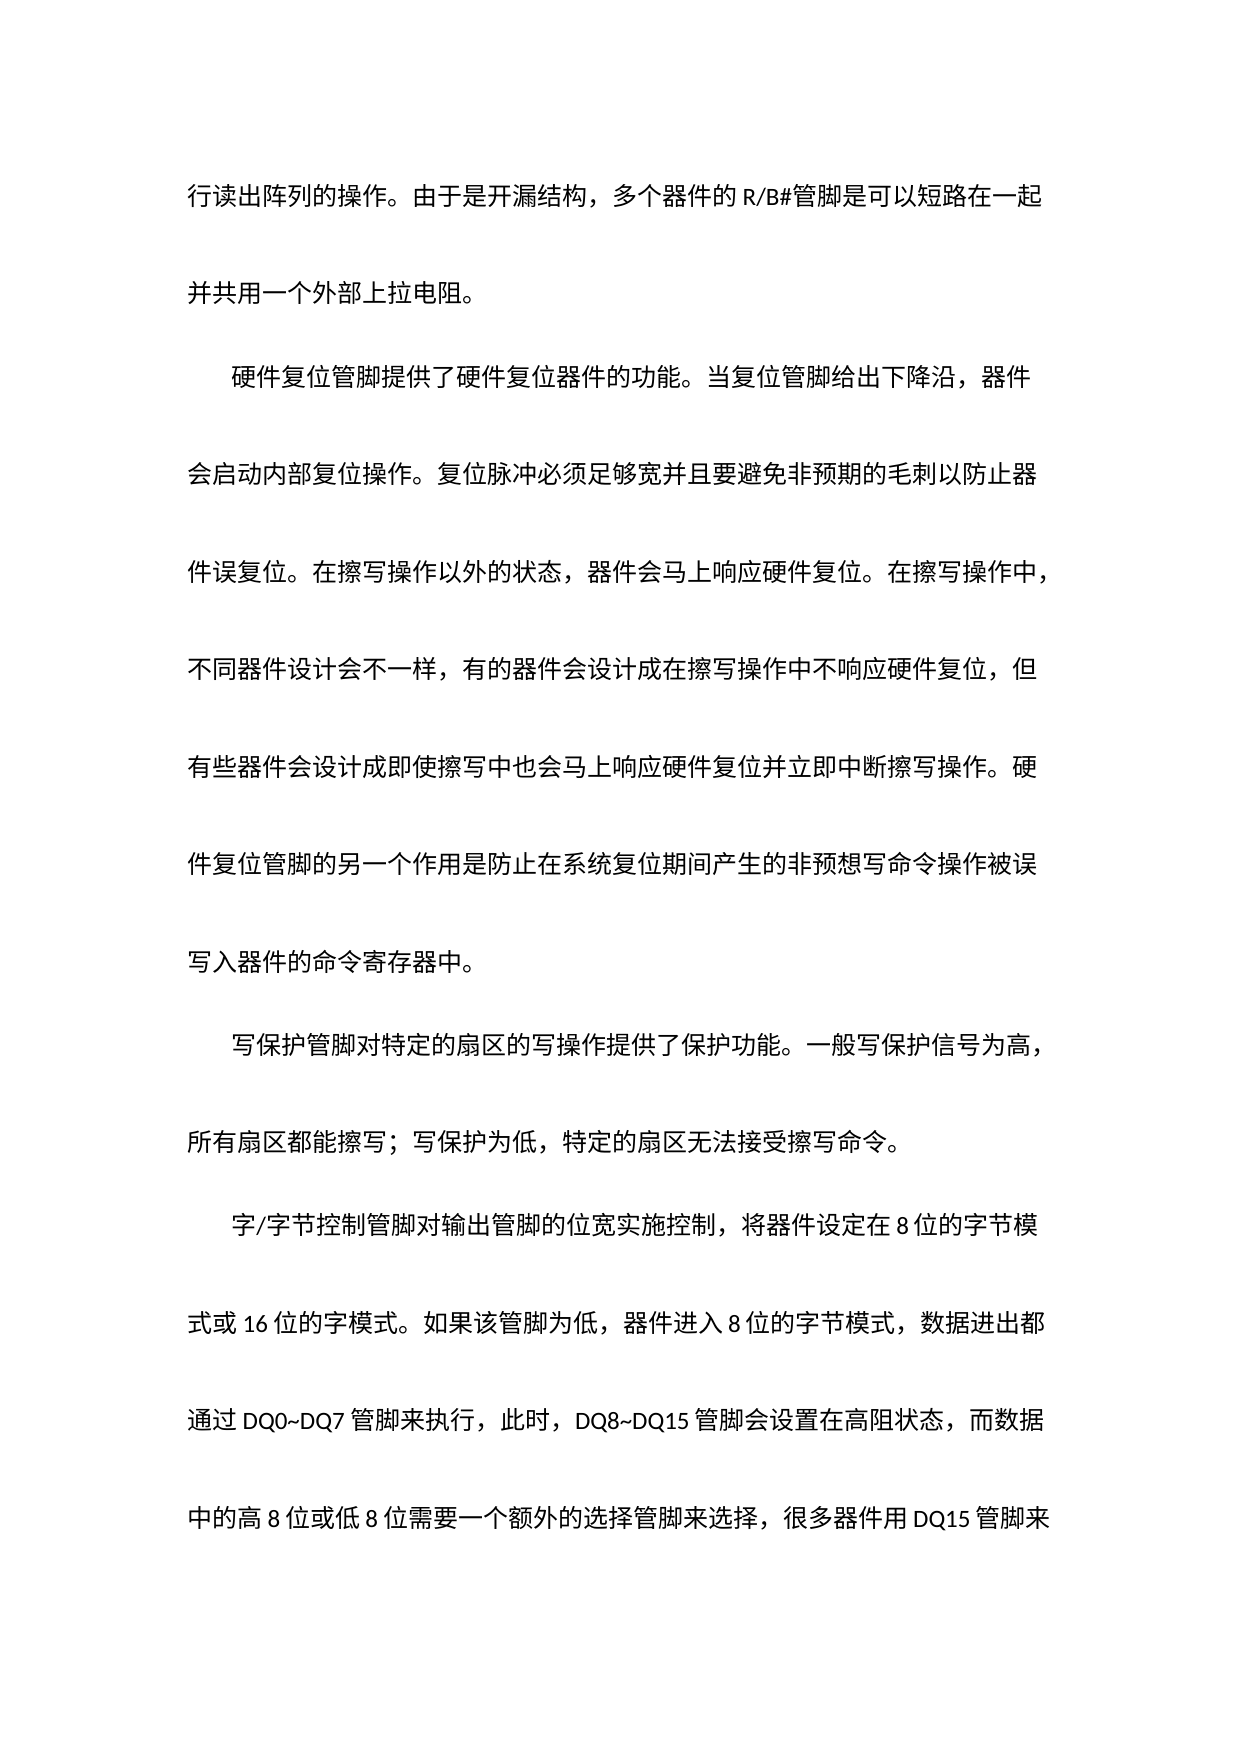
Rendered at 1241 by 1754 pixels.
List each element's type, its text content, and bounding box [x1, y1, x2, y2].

text 写保护管脚对特定的扇区的写操作提供了保护功能。一般写保护信号为高，所有扇区都能擦写；写保护为低，特定的扇区无法接受擦写命令。 [187, 1011, 1053, 1173]
text 硬件复位管脚提供了硬件复位器件的功能。当复位管脚给出下降沿，器件会启动内部复位操作。复位脉冲必须足够宽并且要避免非预期的毛刺以防止器件误复位。在擦写操作以外的状态，器件会马上响应硬件复位。在擦写操作中，不同器件设计会不一样，有的器件会设计成在擦写操作中不响应硬件复位，但有些器件会设计成即使擦写中也会马上响应硬件复位并立即中断擦写操作。硬件复位管脚的另一个作用是防止在系统复位期间产生的非预想写命令操作被误写入器件的命令寄存器中。 [187, 343, 1053, 993]
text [187, 162, 1053, 324]
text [187, 1191, 1053, 1549]
